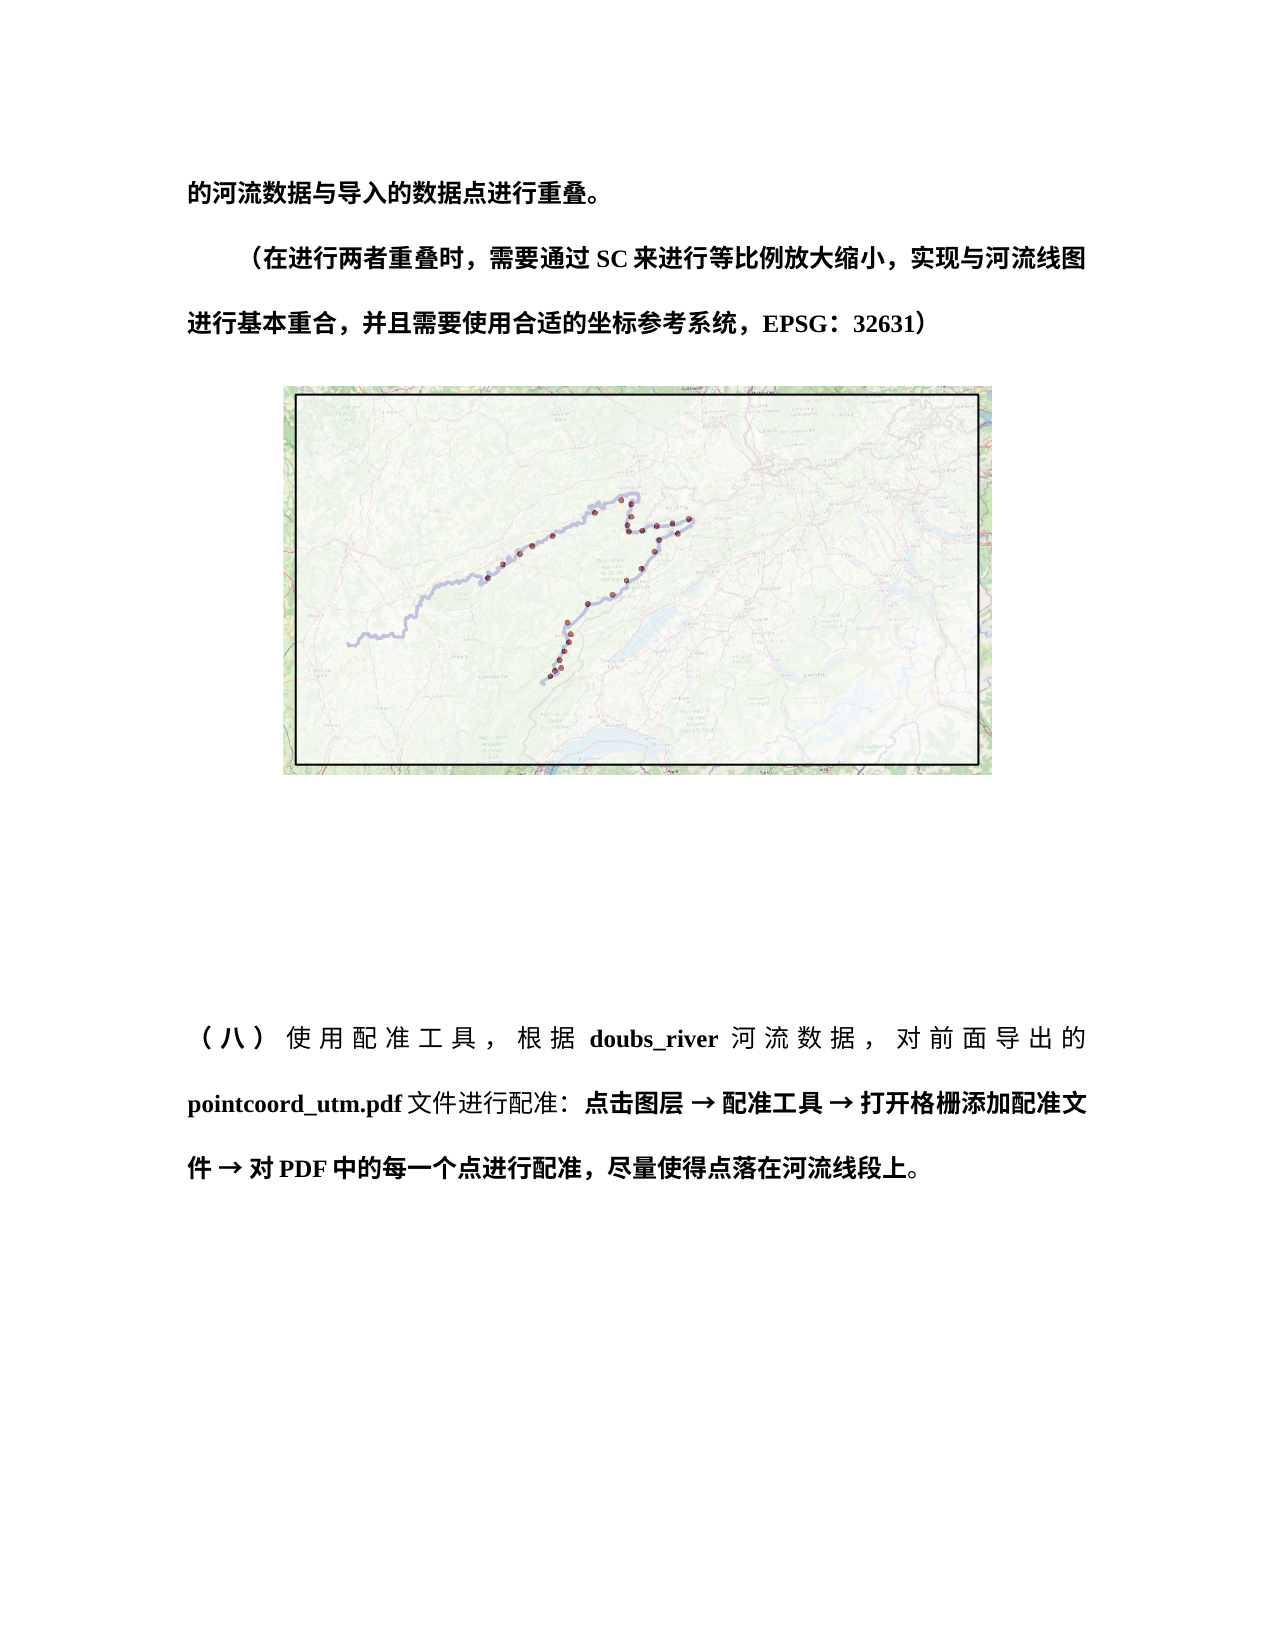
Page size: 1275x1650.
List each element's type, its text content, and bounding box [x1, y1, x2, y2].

list （在进行两者重叠时，需要通过SC来进行等比例放大缩小，实现与河流线图进行基本重合，并且需要使用合适的坐标参考系统，EPSG：32631） [187, 224, 1087, 354]
list （八）使用配准工具，根据doubs_river河流数据，对前面导出的pointcoord_utm.pdf文件进行配准：点击图层 → 配准工具 → 打开格栅添加配准文件 → 对PDF中的每一个点进行配准，尽量使得点落在河流线段上。 [187, 1004, 1087, 1199]
picture [283, 386, 992, 775]
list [187, 159, 1087, 224]
